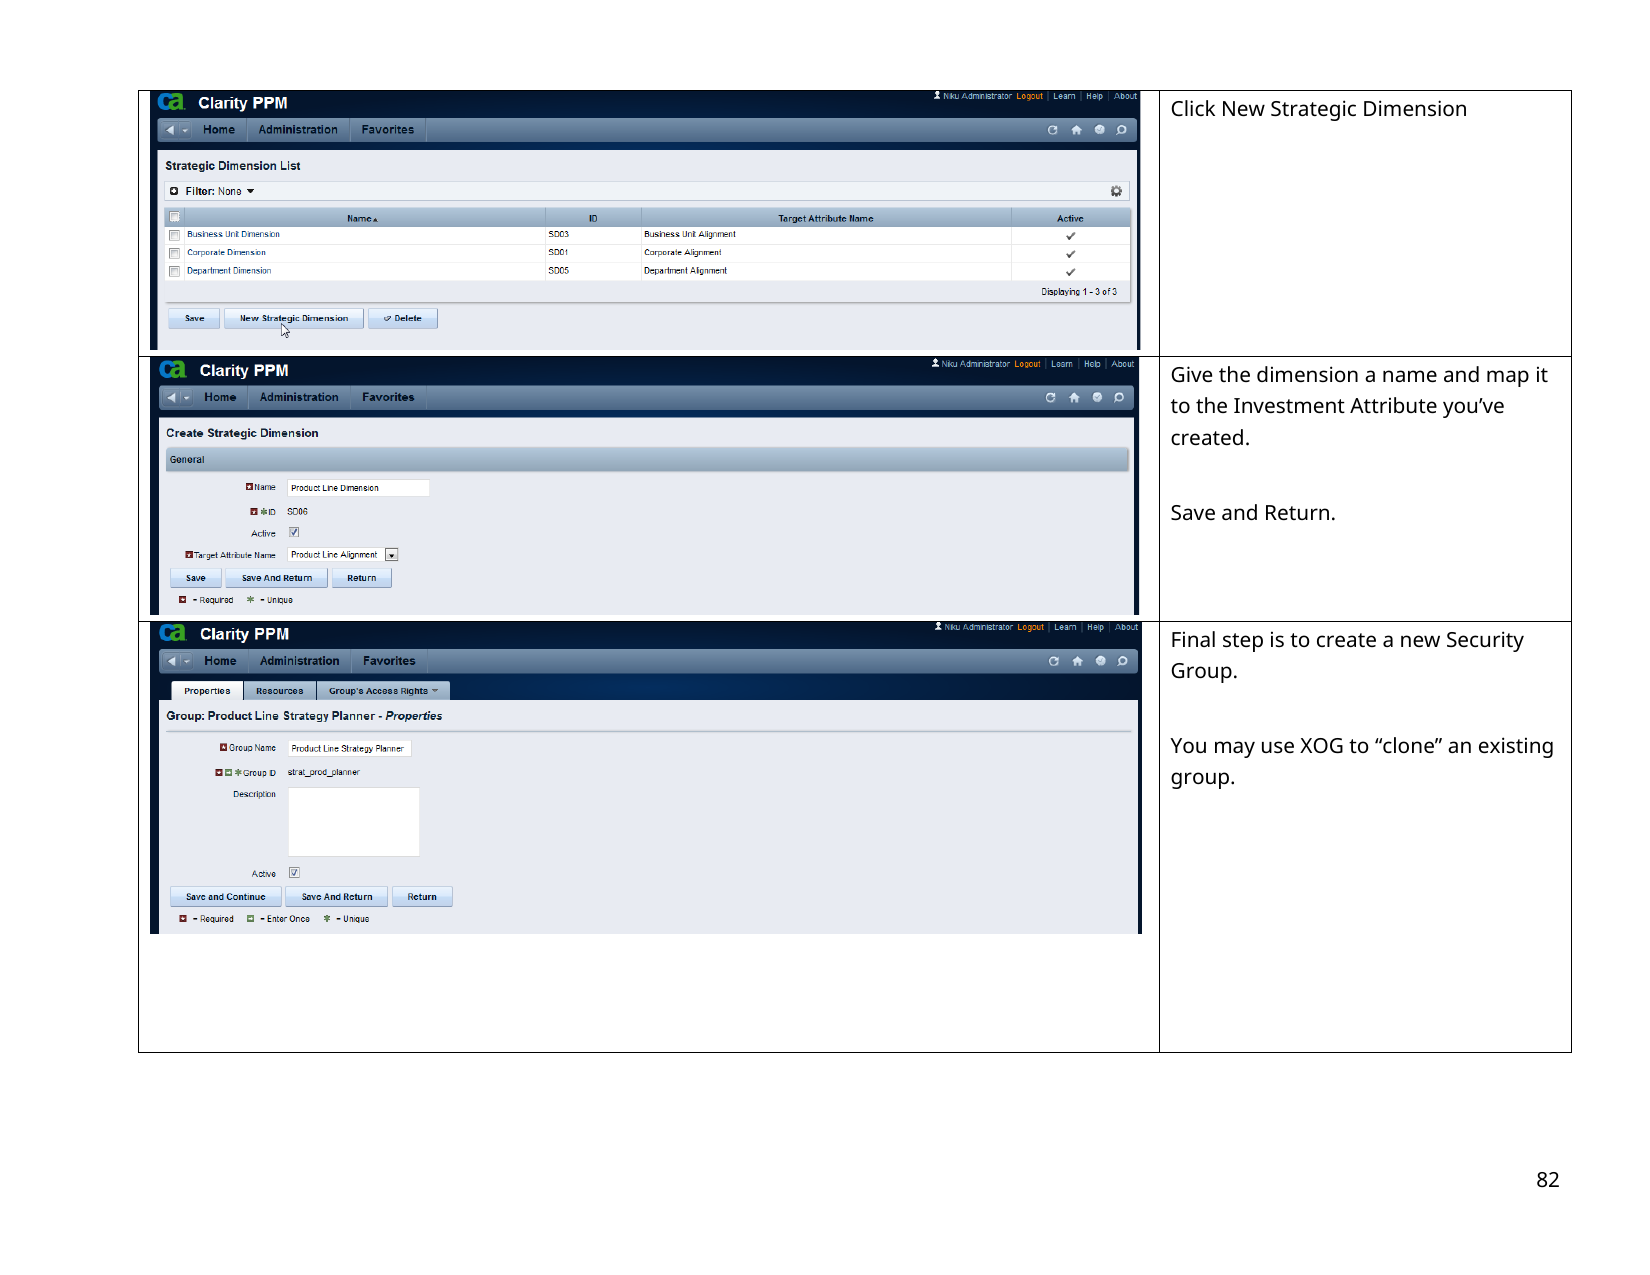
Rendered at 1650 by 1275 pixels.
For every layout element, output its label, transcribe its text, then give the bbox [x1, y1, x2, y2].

picture [150, 91, 1141, 350]
table_cell [139, 357, 1159, 621]
table_cell [139, 91, 1159, 356]
picture [150, 357, 1140, 615]
table_cell Give the dimension a name and map it to the Investment Attribute you’ve created. Save and Return. [1160, 357, 1571, 621]
picture [150, 622, 1142, 934]
table_cell [139, 622, 1159, 1052]
table_cell Final step is to create a new Security Group. You may use XOG to “clone” an existing group. [1160, 622, 1571, 1052]
table_cell Click New Strategic Dimension [1160, 91, 1571, 356]
